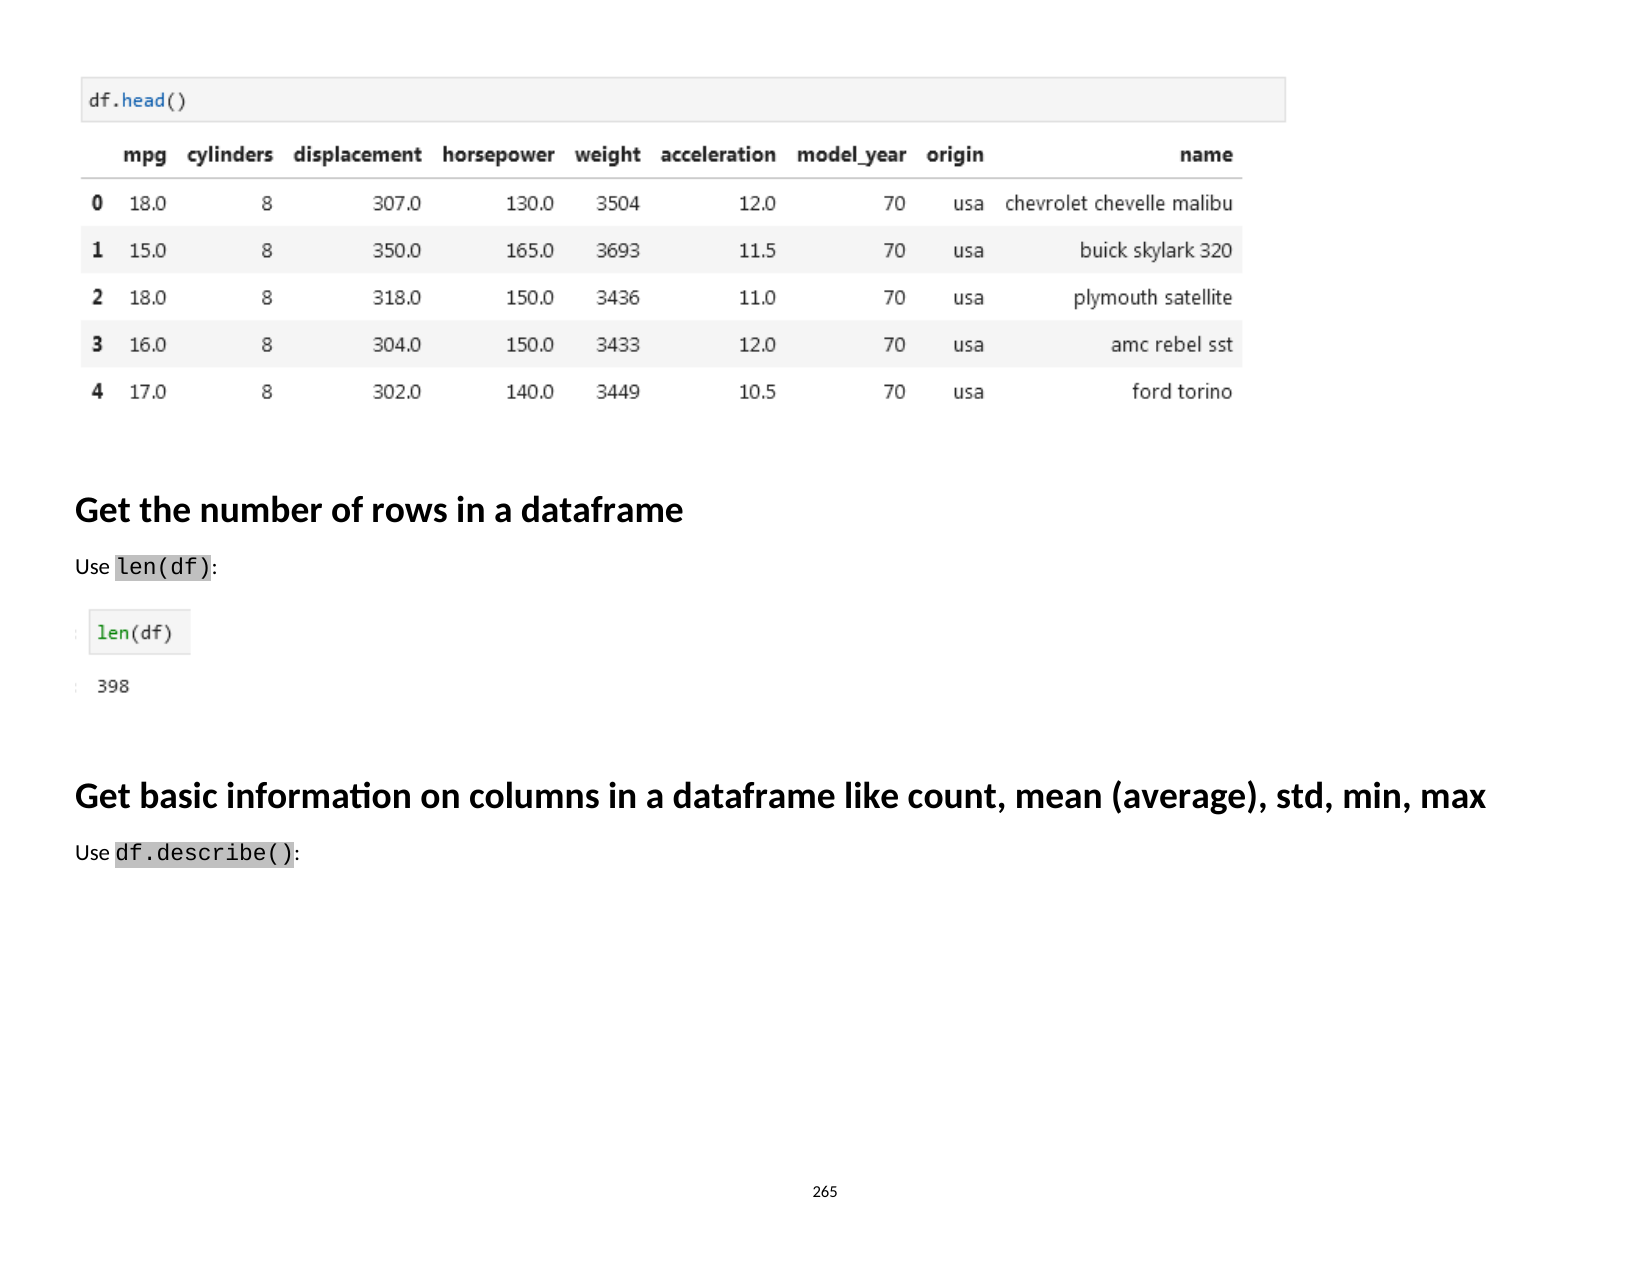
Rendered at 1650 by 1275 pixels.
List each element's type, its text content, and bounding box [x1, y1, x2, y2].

text Use len(df): [75, 552, 1575, 581]
text Use df.describe(): [75, 838, 1575, 868]
picture [75, 600, 191, 707]
text Get basic information on columns in a dataframe like count, mean (average), std, min, max [75, 772, 1575, 818]
text Get the number of rows in a dataframe [75, 486, 1575, 532]
picture [75, 75, 1291, 421]
